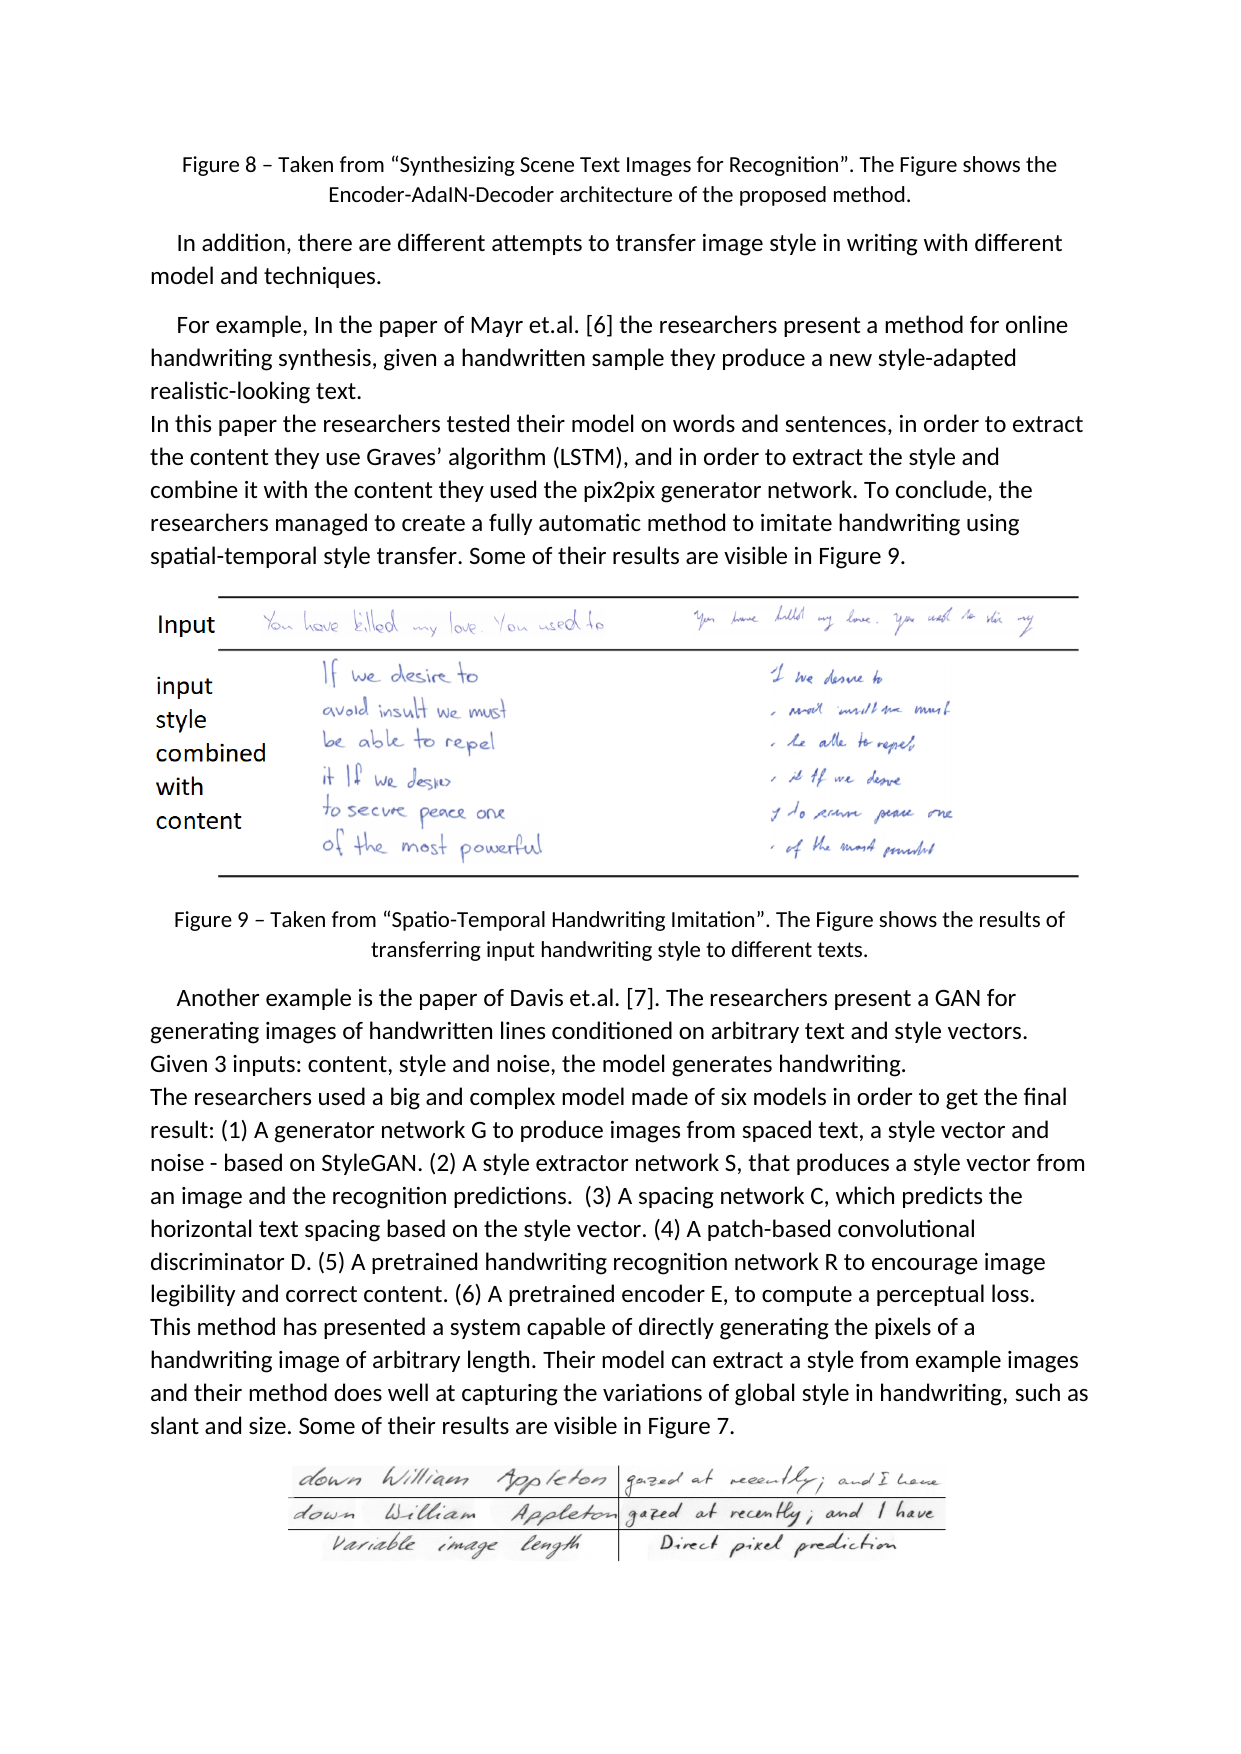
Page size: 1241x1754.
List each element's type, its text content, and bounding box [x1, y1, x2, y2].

picture [150, 1460, 1091, 1568]
text In addition, there are different attempts to transfer image style in writing with different model and techniques. [150, 227, 1090, 291]
text Figure 9 – Taken from “Spatio-Temporal Handwriting Imitation”. The Figure shows the results of transferring input handwriting style to different texts. [150, 905, 1090, 963]
text For example, In the paper of Mayr et.al. [6] the researchers present a method for online handwriting synthesis, given a handwritten sample they produce a new style-adapted realistic-looking text. In this paper the researchers tested their model on words and sentences, in order to extract the content they use Graves’ algorithm (LSTM), and in order to extract the style and combine it with the content they used the pix2pix generator network. To conclude, the researchers managed to create a fully automatic method to imitate handwriting using spatial-temporal style transfer. Some of their results are visible in Figure 9. [150, 309, 1090, 571]
picture [150, 589, 1090, 887]
text Figure 8 – Taken from “Synthesizing Scene Text Images for Recognition”. The Figure shows the Encoder-AdaIN-Decoder architecture of the proposed method. [150, 150, 1090, 208]
text Another example is the paper of Davis et.al. [7]. The researchers present a GAN for generating images of handwritten lines conditioned on arbitrary text and style vectors. Given 3 inputs: content, style and noise, the model generates handwriting. The researchers used a big and complex model made of six models in order to get the final result: (1) A generator network G to produce images from spaced text, a style vector and noise - based on StyleGAN. (2) A style extractor network S, that produces a style vector from an image and the recognition predictions. (3) A spacing network C, which predicts the horizontal text spacing based on the style vector. (4) A patch-based convolutional discriminator D. (5) A pretrained handwriting recognition network R to encourage image legibility and correct content. (6) A pretrained encoder E, to compute a perceptual loss. This method has presented a system capable of directly generating the pixels of a handwriting image of arbitrary length. Their model can extract a style from example images and their method does well at capturing the variations of global style in handwriting, such as slant and size. Some of their results are visible in Figure 7. [150, 982, 1090, 1441]
